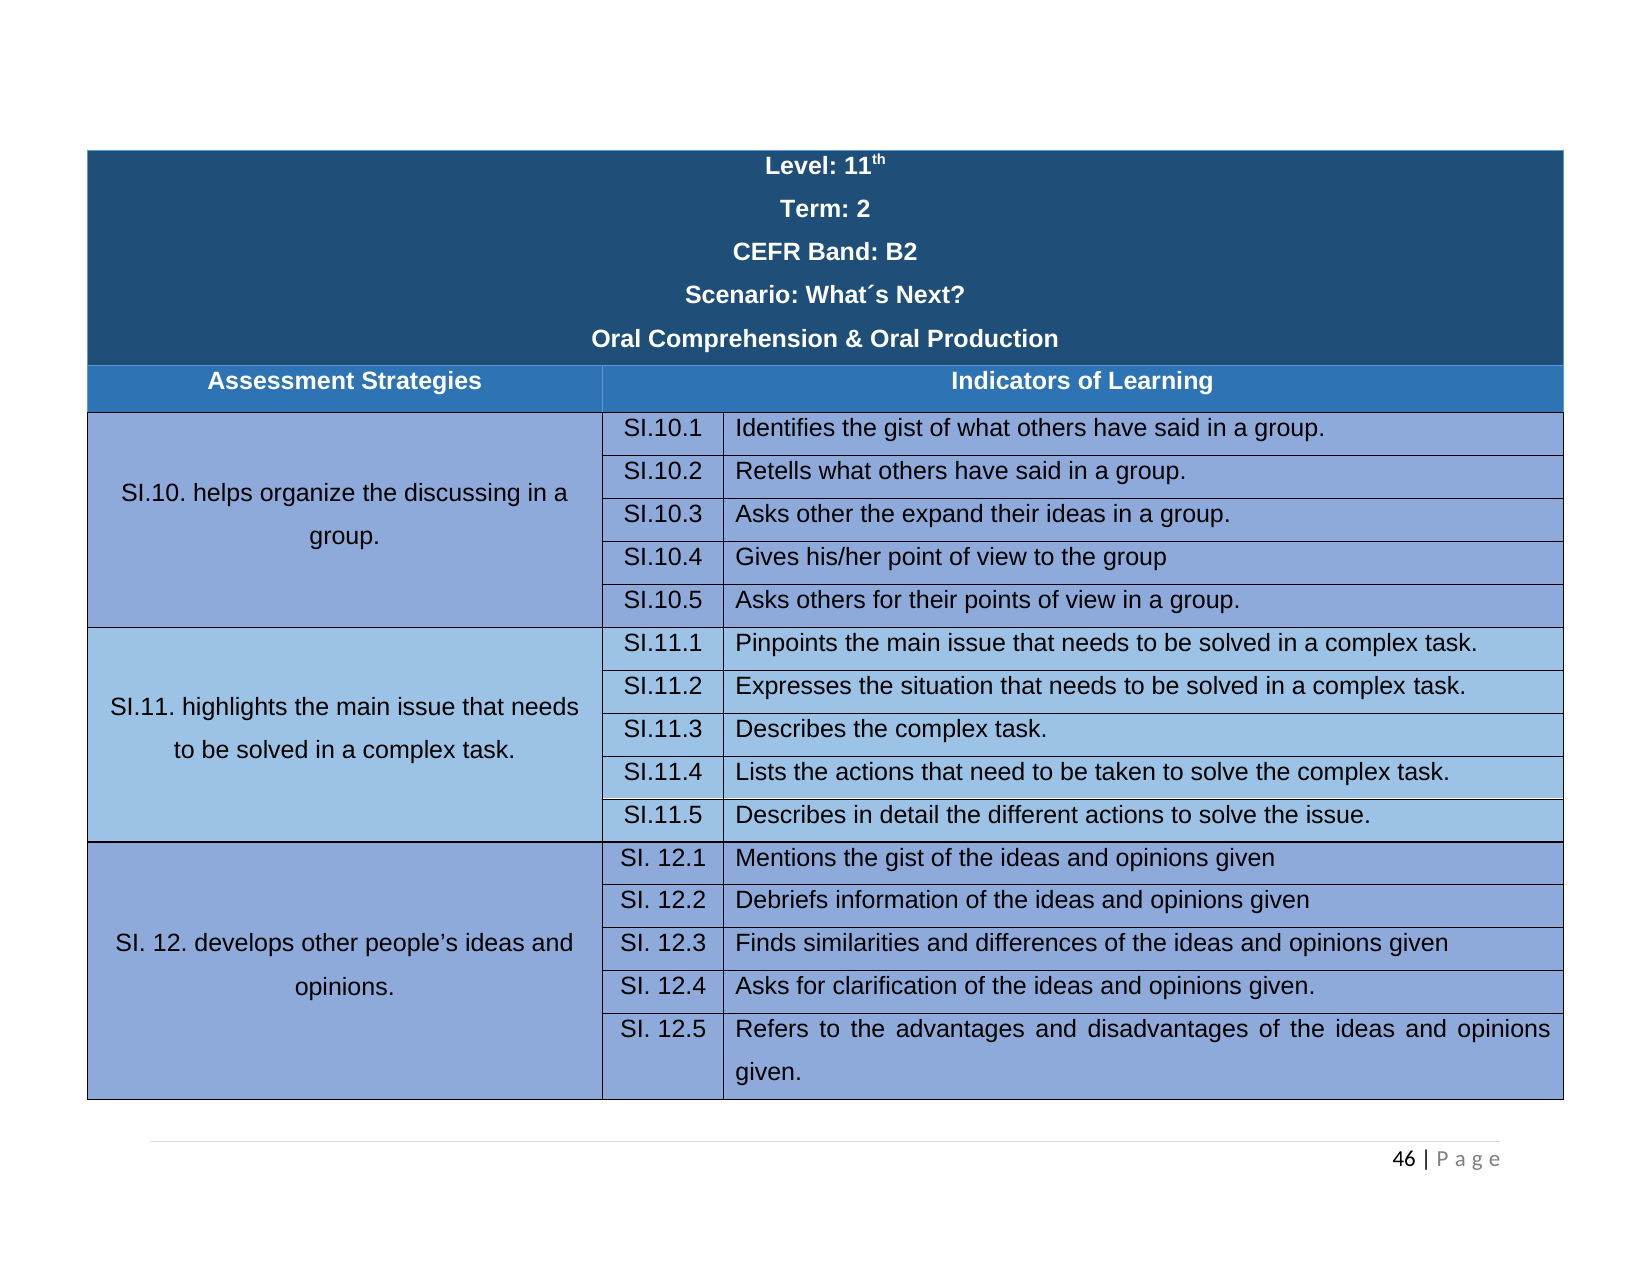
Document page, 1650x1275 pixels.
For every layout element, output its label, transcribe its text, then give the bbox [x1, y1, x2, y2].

table_cell Refers to the advantages and disadvantages of the ideas and opinions given. [724, 1014, 1563, 1099]
table_cell Mentions the gist of the ideas and opinions given [724, 843, 1563, 884]
table_cell Asks other the expand their ideas in a group. [724, 499, 1563, 541]
table_cell Asks for clarification of the ideas and opinions given. [724, 971, 1563, 1013]
table_cell SI.11.4 [603, 757, 723, 798]
table_cell SI. 12. develops other people’s ideas and opinions. [88, 843, 602, 1099]
table_cell Finds similarities and differences of the ideas and opinions given [724, 928, 1563, 970]
table_header Level: 11th Term: 2 CEFR Band: B2 Scenario: What´s Next? Oral Comprehension & Oral Production [88, 151, 1563, 365]
table_cell Debriefs information of the ideas and opinions given [724, 885, 1563, 927]
table_cell SI.11.1 [603, 628, 723, 670]
table_cell SI. 12.4 [603, 971, 723, 1013]
table_cell Expresses the situation that needs to be solved in a complex task. [724, 671, 1563, 713]
table_cell SI. 12.5 [603, 1014, 723, 1099]
table_cell Gives his/her point of view to the group [724, 542, 1563, 584]
table_cell Retells what others have said in a group. [724, 456, 1563, 498]
table_cell SI.10.1 [603, 413, 723, 455]
table_cell Describes in detail the different actions to solve the issue. [724, 800, 1563, 841]
table_cell Indicators of Learning [603, 366, 1563, 412]
table_cell SI.10.4 [603, 542, 723, 584]
table_cell Identifies the gist of what others have said in a group. [724, 413, 1563, 455]
table_cell SI.11.3 [603, 714, 723, 756]
table_cell Asks others for their points of view in a group. [724, 585, 1563, 627]
table_cell SI.10. helps organize the discussing in a group. [88, 413, 602, 627]
table_cell Assessment Strategies [88, 366, 602, 412]
table_cell SI.10.5 [603, 585, 723, 627]
table_cell SI.11.5 [603, 800, 723, 841]
table_cell SI.11.2 [603, 671, 723, 713]
table_cell SI.11. highlights the main issue that needs to be solved in a complex task. [88, 628, 602, 841]
table_cell SI. 12.1 [603, 843, 723, 884]
table_cell SI. 12.2 [603, 885, 723, 927]
table_cell Describes the complex task. [724, 714, 1563, 756]
table_cell Pinpoints the main issue that needs to be solved in a complex task. [724, 628, 1563, 670]
table_cell SI.10.3 [603, 499, 723, 541]
table_cell SI. 12.3 [603, 928, 723, 970]
table_cell SI.10.2 [603, 456, 723, 498]
table_cell Lists the actions that need to be taken to solve the complex task. [724, 757, 1563, 798]
